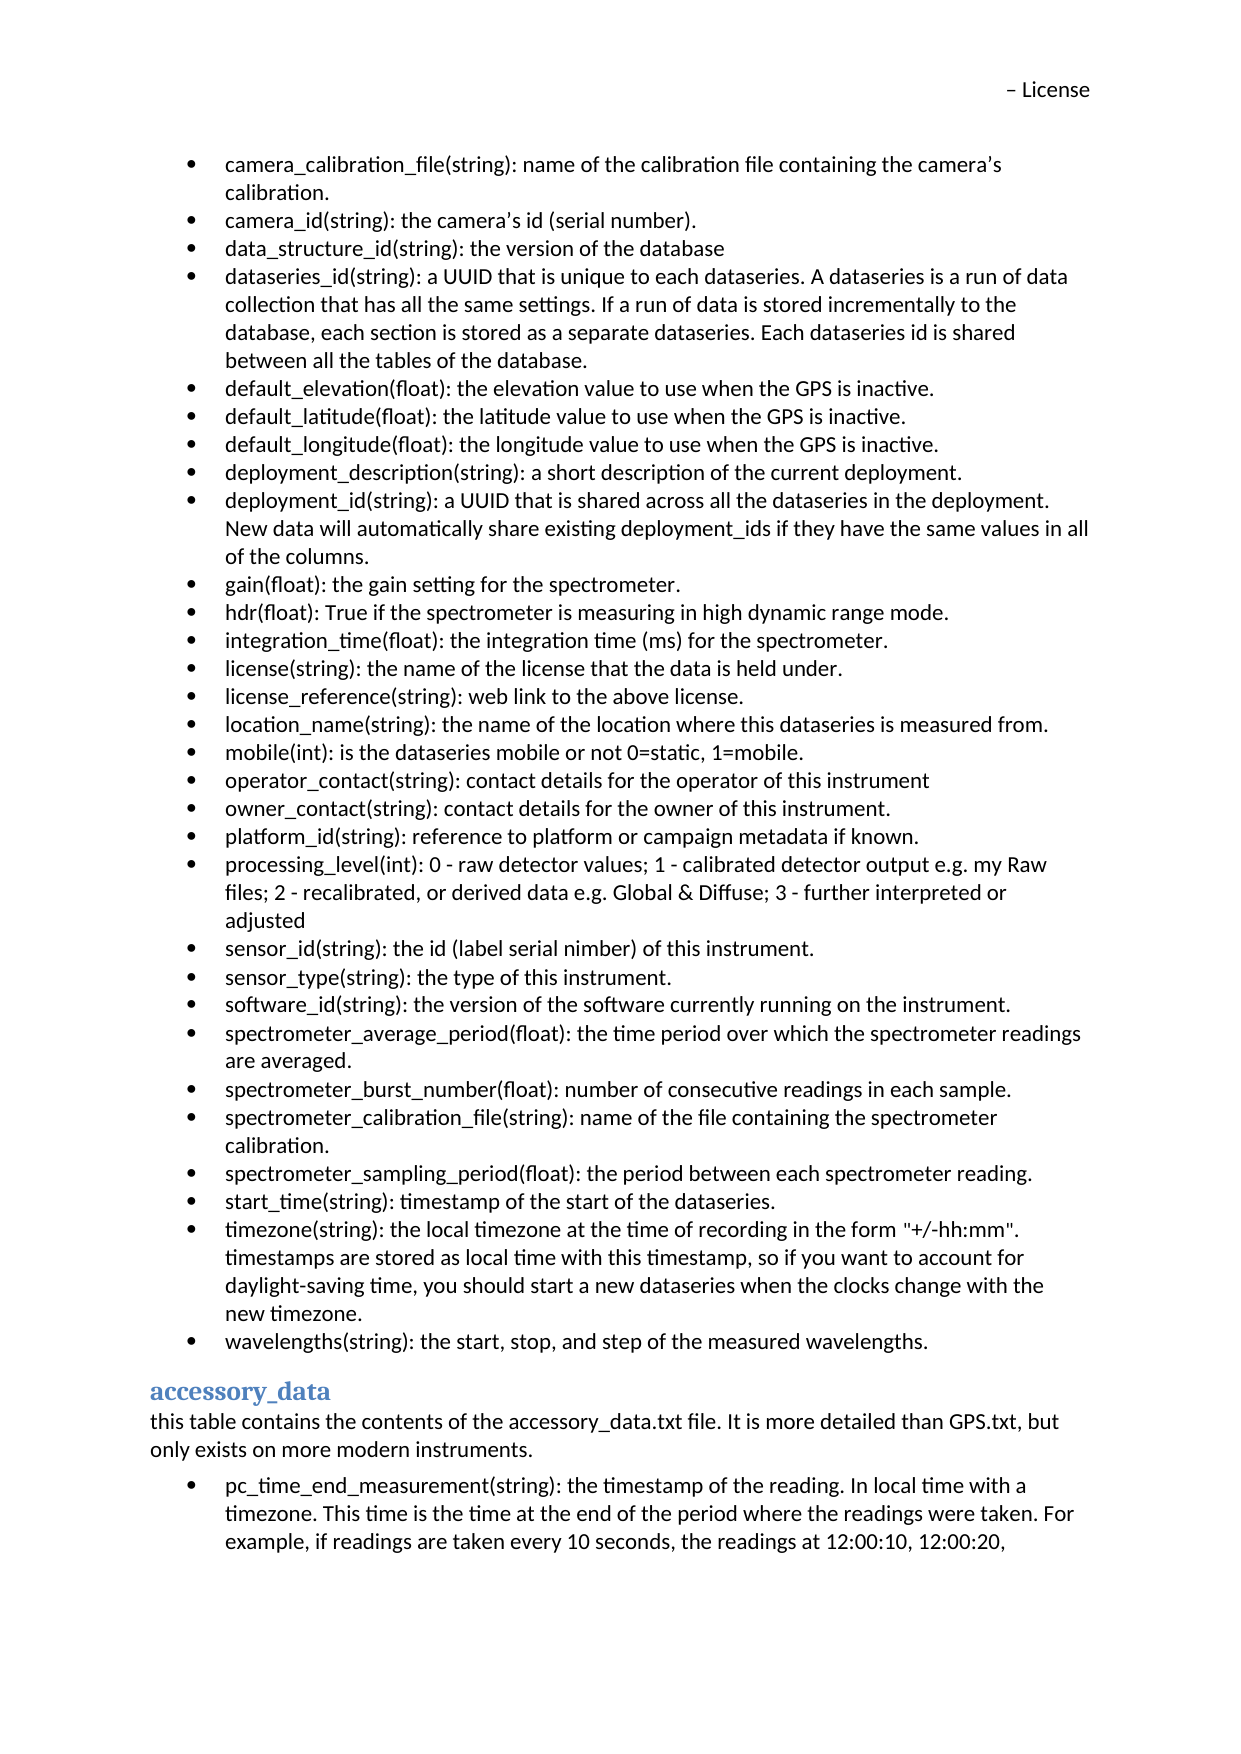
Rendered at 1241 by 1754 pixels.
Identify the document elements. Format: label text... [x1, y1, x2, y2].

list data_structure_id(string): the version of the database [187, 234, 1090, 262]
subtitle accessory_data [150, 1376, 1090, 1407]
list wavelengths(string): the start, stop, and step of the measured wavelengths. [187, 1327, 1090, 1355]
list deployment_id(string): a UUID that is shared across all the dataseries in the deployment. New data will automatically share existing deployment_ids if they have the same values in all of the columns. [187, 486, 1090, 570]
list license(string): the name of the license that the data is held under. [187, 654, 1090, 682]
list platform_id(string): reference to platform or campaign metadata if known. [187, 822, 1090, 851]
list integration_time(float): the integration time (ms) for the spectrometer. [187, 626, 1090, 654]
list spectrometer_sampling_period(float): the period between each spectrometer reading. [187, 1159, 1090, 1187]
list spectrometer_calibration_file(string): name of the file containing the spectrometer calibration. [187, 1103, 1090, 1159]
list mobile(int): is the dataseries mobile or not 0=static, 1=mobile. [187, 738, 1090, 766]
list start_time(string): timestamp of the start of the dataseries. [187, 1187, 1090, 1215]
list deployment_description(string): a short description of the current deployment. [187, 458, 1090, 486]
list processing_level(int): 0 - raw detector values; 1 - calibrated detector output e.g. my Raw files; 2 - recalibrated, or derived data e.g. Global & Diffuse; 3 - further interpreted or adjusted [187, 851, 1090, 934]
list default_elevation(float): the elevation value to use when the GPS is inactive. [187, 374, 1090, 402]
list camera_id(string): the camera’s id (serial number). [187, 206, 1090, 234]
list spectrometer_burst_number(float): number of consecutive readings in each sample. [187, 1075, 1090, 1103]
list dataseries_id(string): a UUID that is unique to each dataseries. A dataseries is a run of data collection that has all the same settings. If a run of data is stored incrementally to the database, each section is stored as a separate dataseries. Each dataseries id is shared between all the tables of the database. [187, 262, 1090, 374]
list license_reference(string): web link to the above license. [187, 682, 1090, 710]
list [187, 1471, 1090, 1555]
list default_latitude(float): the latitude value to use when the GPS is inactive. [187, 402, 1090, 430]
list location_name(string): the name of the location where this dataseries is measured from. [187, 710, 1090, 738]
list sensor_type(string): the type of this instrument. [187, 963, 1090, 991]
list owner_contact(string): contact details for the owner of this instrument. [187, 794, 1090, 822]
list sensor_id(string): the id (label serial nimber) of this instrument. [187, 934, 1090, 963]
list software_id(string): the version of the software currently running on the instrument. [187, 991, 1090, 1019]
list spectrometer_average_period(float): the time period over which the spectrometer readings are averaged. [187, 1019, 1090, 1075]
list hdr(float): True if the spectrometer is measuring in high dynamic range mode. [187, 598, 1090, 626]
list operator_contact(string): contact details for the operator of this instrument [187, 766, 1090, 794]
text this table contains the contents of the accessory_data.txt file. It is more detailed than GPS.txt, but only exists on more modern instruments. [150, 1407, 1090, 1463]
list camera_calibration_file(string): name of the calibration file containing the camera’s calibration. [187, 150, 1090, 206]
list timezone(string): the local timezone at the time of recording in the form "+/-hh:mm". timestamps are stored as local time with this timestamp, so if you want to account for daylight-saving time, you should start a new dataseries when the clocks change with the new timezone. [187, 1215, 1090, 1327]
list default_longitude(float): the longitude value to use when the GPS is inactive. [187, 430, 1090, 458]
list gain(float): the gain setting for the spectrometer. [187, 570, 1090, 598]
